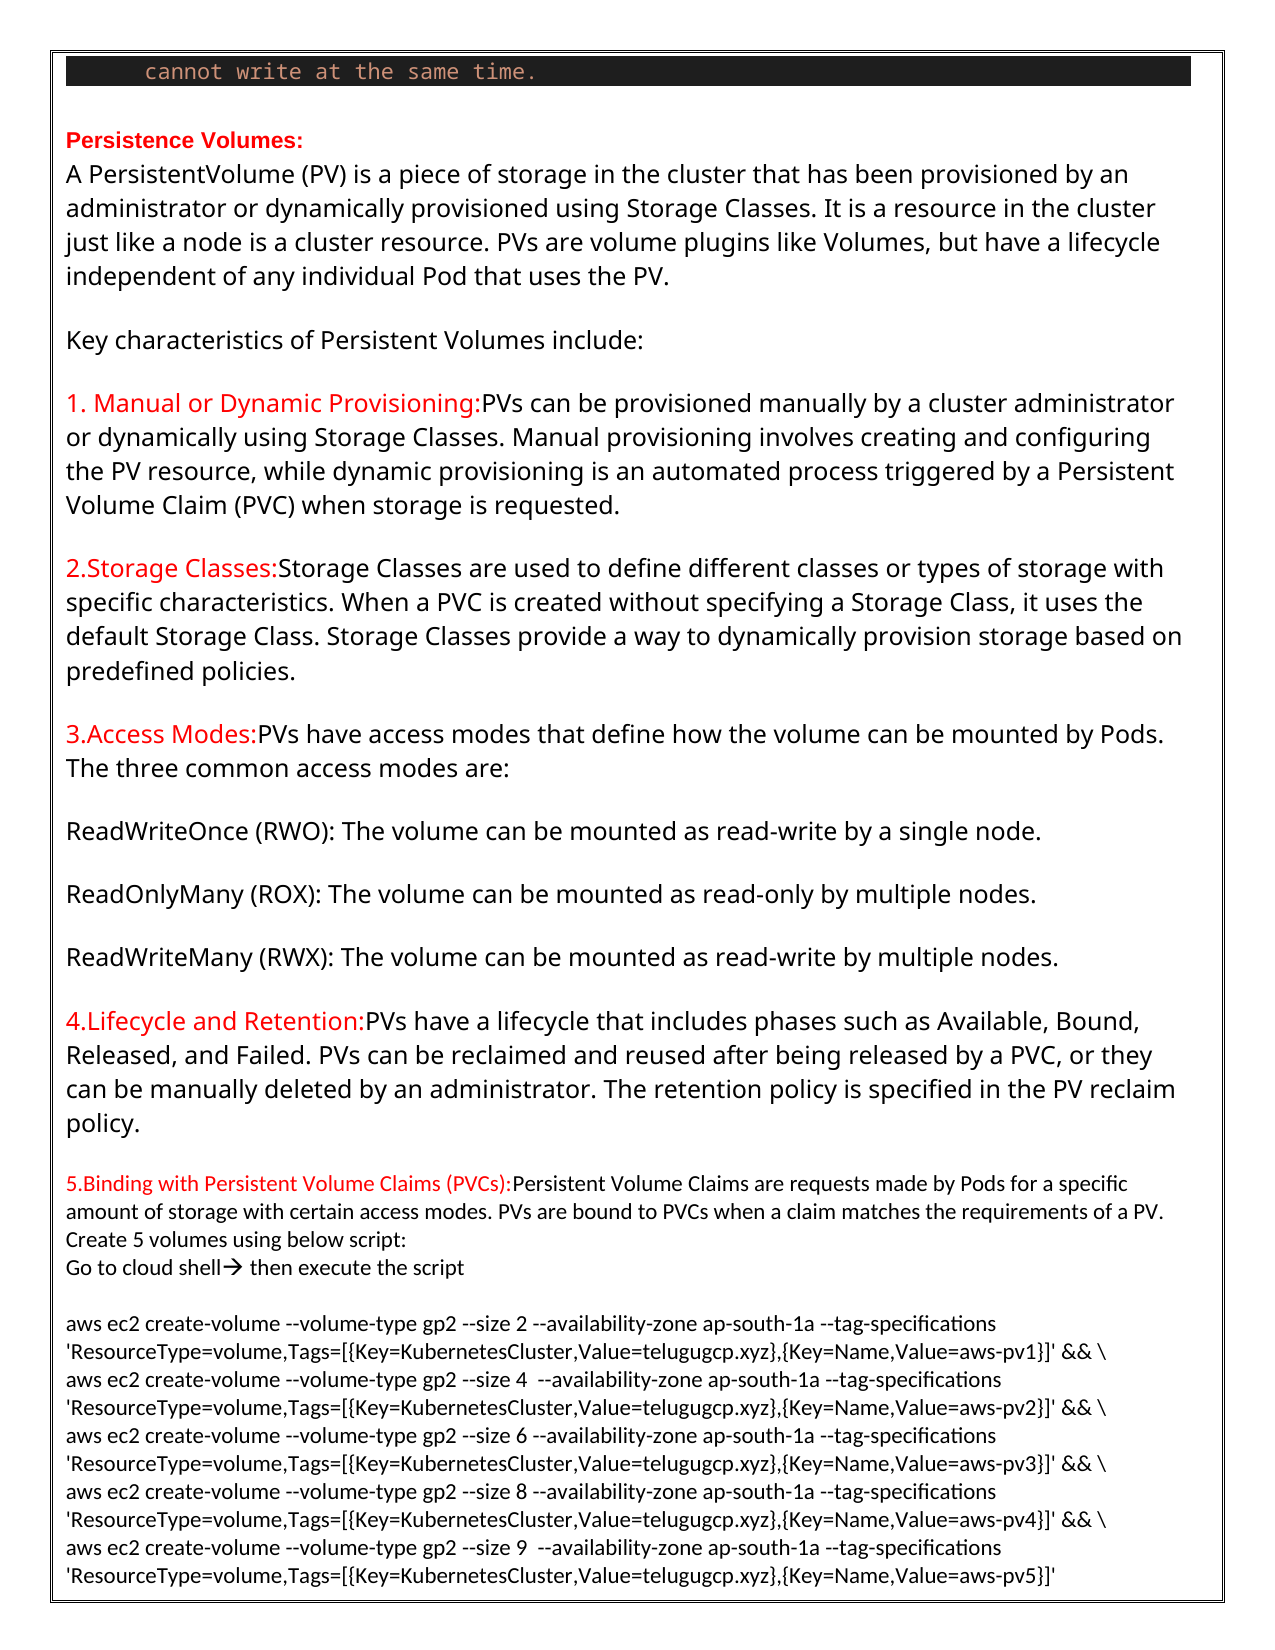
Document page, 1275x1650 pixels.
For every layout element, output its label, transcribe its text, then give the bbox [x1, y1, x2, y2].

text aws ec2 create-volume --volume-type gp2 --size 8 --availability-zone ap-south-1a --tag-specifications 'ResourceType=volume,Tags=[{Key=KubernetesCluster,Value=telugugcp.xyz},{Key=Name,Value=aws-pv4}]' && \ [66, 1477, 1191, 1533]
text ReadWriteMany (RWX): The volume can be mounted as read-write by multiple nodes. [66, 940, 1191, 974]
text ReadOnlyMany (ROX): The volume can be mounted as read-only by multiple nodes. [66, 877, 1191, 911]
text 5.Binding with Persistent Volume Claims (PVCs):Persistent Volume Claims are requests made by Pods for a specific amount of storage with certain access modes. PVs are bound to PVCs when a claim matches the requirements of a PV. [66, 1169, 1191, 1225]
text aws ec2 create-volume --volume-type gp2 --size 6 --availability-zone ap-south-1a --tag-specifications 'ResourceType=volume,Tags=[{Key=KubernetesCluster,Value=telugugcp.xyz},{Key=Name,Value=aws-pv3}]' && \ [66, 1421, 1191, 1477]
text Key characteristics of Persistent Volumes include: [66, 322, 1191, 356]
text Go to cloud shell then execute the script [66, 1253, 1191, 1281]
text cannot write at the same time. [66, 56, 1191, 86]
text 4.Lifecycle and Retention:PVs have a lifecycle that includes phases such as Available, Bound, Released, and Failed. PVs can be reclaimed and reused after being released by a PVC, or they can be manually deleted by an administrator. The retention policy is specified in the PV reclaim policy. [66, 1003, 1191, 1139]
text Create 5 volumes using below script: [66, 1225, 1191, 1253]
text aws ec2 create-volume --volume-type gp2 --size 4 --availability-zone ap-south-1a --tag-specifications 'ResourceType=volume,Tags=[{Key=KubernetesCluster,Value=telugugcp.xyz},{Key=Name,Value=aws-pv2}]' && \ [66, 1365, 1191, 1421]
text aws ec2 create-volume --volume-type gp2 --size 9 --availability-zone ap-south-1a --tag-specifications 'ResourceType=volume,Tags=[{Key=KubernetesCluster,Value=telugugcp.xyz},{Key=Name,Value=aws-pv5}]' [66, 1533, 1191, 1589]
text 3.Access Modes:PVs have access modes that define how the volume can be mounted by Pods. The three common access modes are: [66, 716, 1191, 784]
text aws ec2 create-volume --volume-type gp2 --size 2 --availability-zone ap-south-1a --tag-specifications 'ResourceType=volume,Tags=[{Key=KubernetesCluster,Value=telugugcp.xyz},{Key=Name,Value=aws-pv1}]' && \ [66, 1309, 1191, 1365]
text 1. Manual or Dynamic Provisioning:PVs can be provisioned manually by a cluster administrator or dynamically using Storage Classes. Manual provisioning involves creating and configuring the PV resource, while dynamic provisioning is an automated process triggered by a Persistent Volume Claim (PVC) when storage is requested. [66, 386, 1191, 522]
text 2.Storage Classes:Storage Classes are used to define different classes or types of storage with specific characteristics. When a PVC is created without specifying a Storage Class, it uses the default Storage Class. Storage Classes provide a way to dynamically provision storage based on predefined policies. [66, 551, 1191, 687]
text A PersistentVolume (PV) is a piece of storage in the cluster that has been provisioned by an administrator or dynamically provisioned using Storage Classes. It is a resource in the cluster just like a node is a cluster resource. PVs are volume plugins like Volumes, but have a lifecycle independent of any individual Pod that uses the PV. [66, 157, 1191, 293]
text Persistence Volumes: [66, 127, 1191, 153]
text ReadWriteOnce (RWO): The volume can be mounted as read-write by a single node. [66, 814, 1191, 848]
